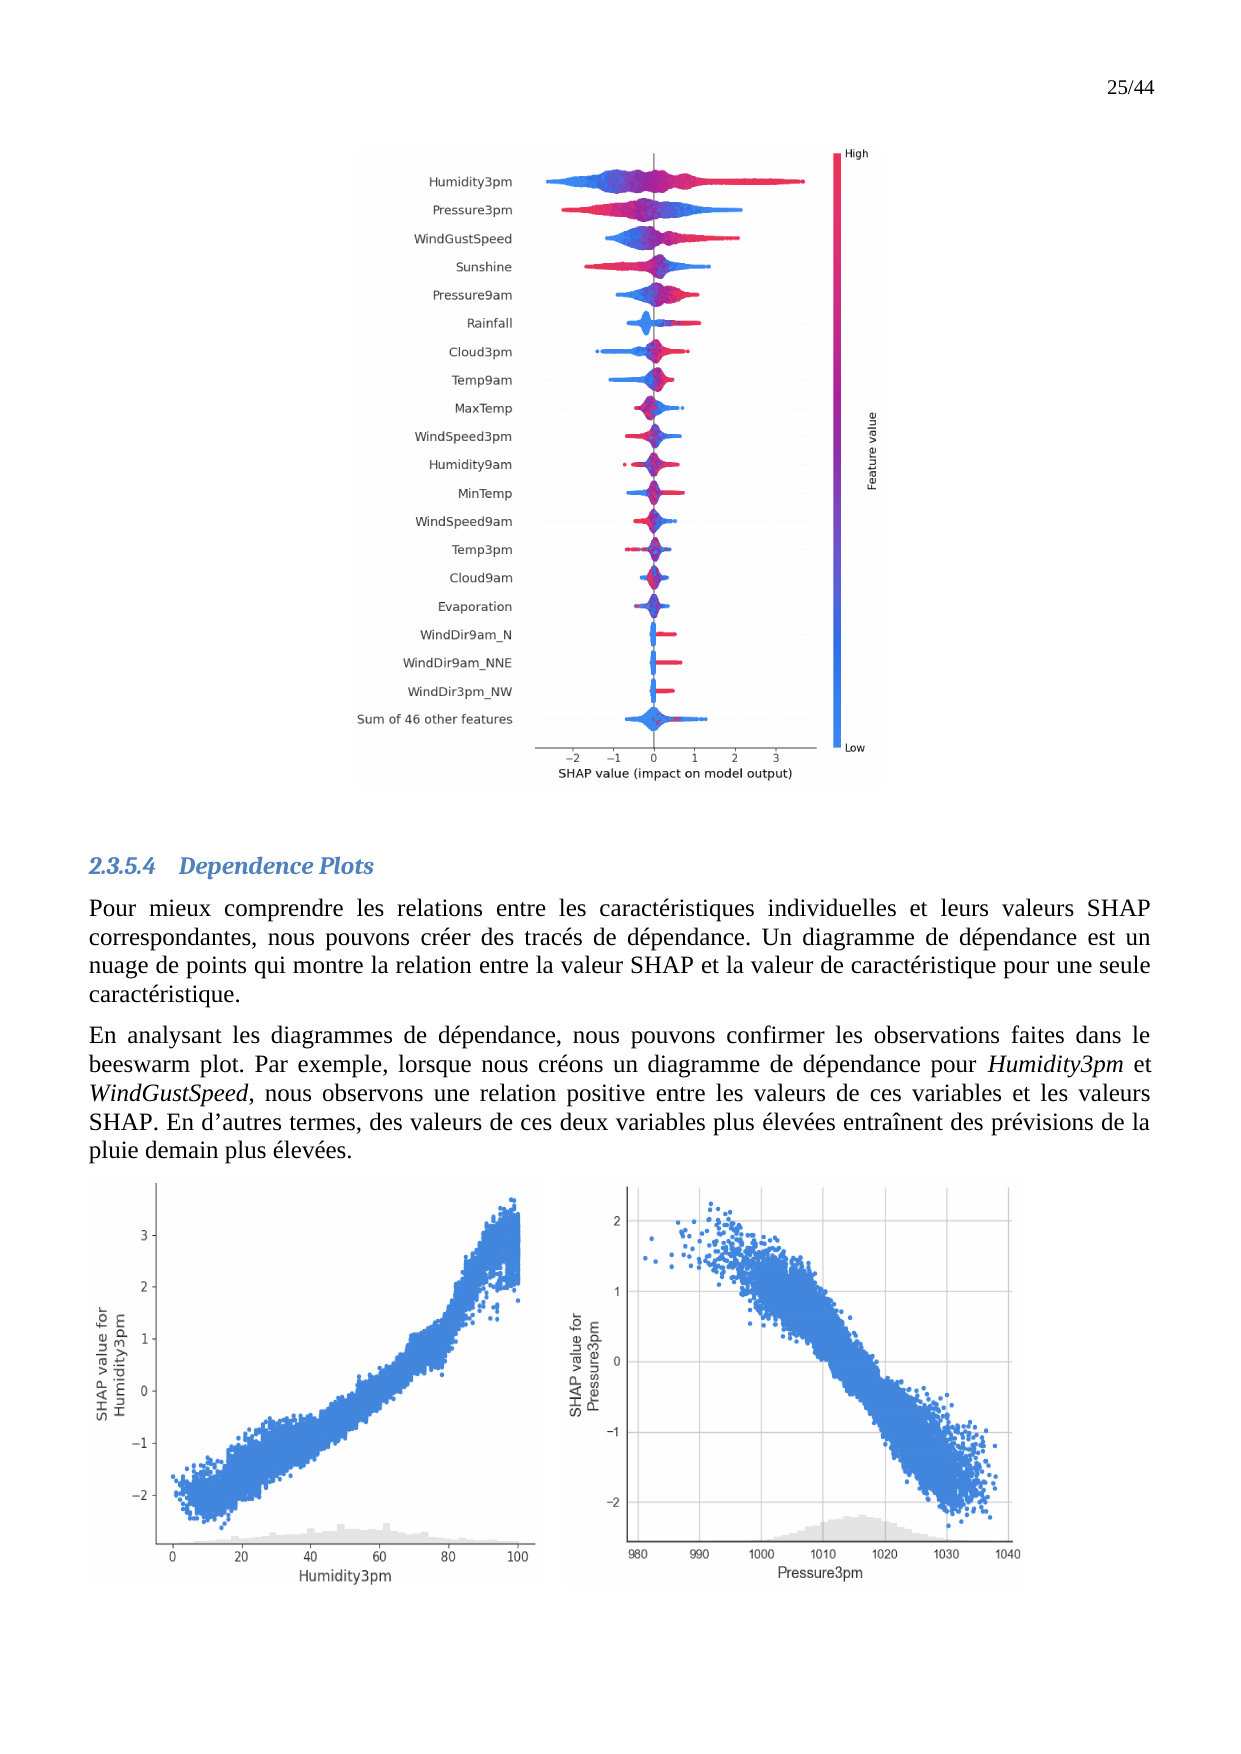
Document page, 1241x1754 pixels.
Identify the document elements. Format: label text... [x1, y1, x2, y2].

text En analysant les diagrammes de dépendance, nous pouvons confirmer les observations faites dans le beeswarm plot. Par exemple, lorsque nous créons un diagramme de dépendance pour Humidity3pm et WindGustSpeed, nous observons une relation positive entre les valeurs de ces variables et les valeurs SHAP. En d’autres termes, des valeurs de ces deux variables plus élevées entraînent des prévisions de la pluie demain plus élevées. [89, 1021, 1152, 1164]
picture [88, 1176, 542, 1587]
picture [560, 1176, 1027, 1589]
picture [356, 147, 885, 790]
text Pour mieux comprendre les relations entre les caractéristiques individuelles et leurs valeurs SHAP correspondantes, nous pouvons créer des tracés de dépendance. Un diagramme de dépendance est un nuage de points qui montre la relation entre la valeur SHAP et la valeur de caractéristique pour une seule caractéristique. [89, 893, 1152, 1008]
subtitle Dependence Plots [89, 852, 1152, 881]
